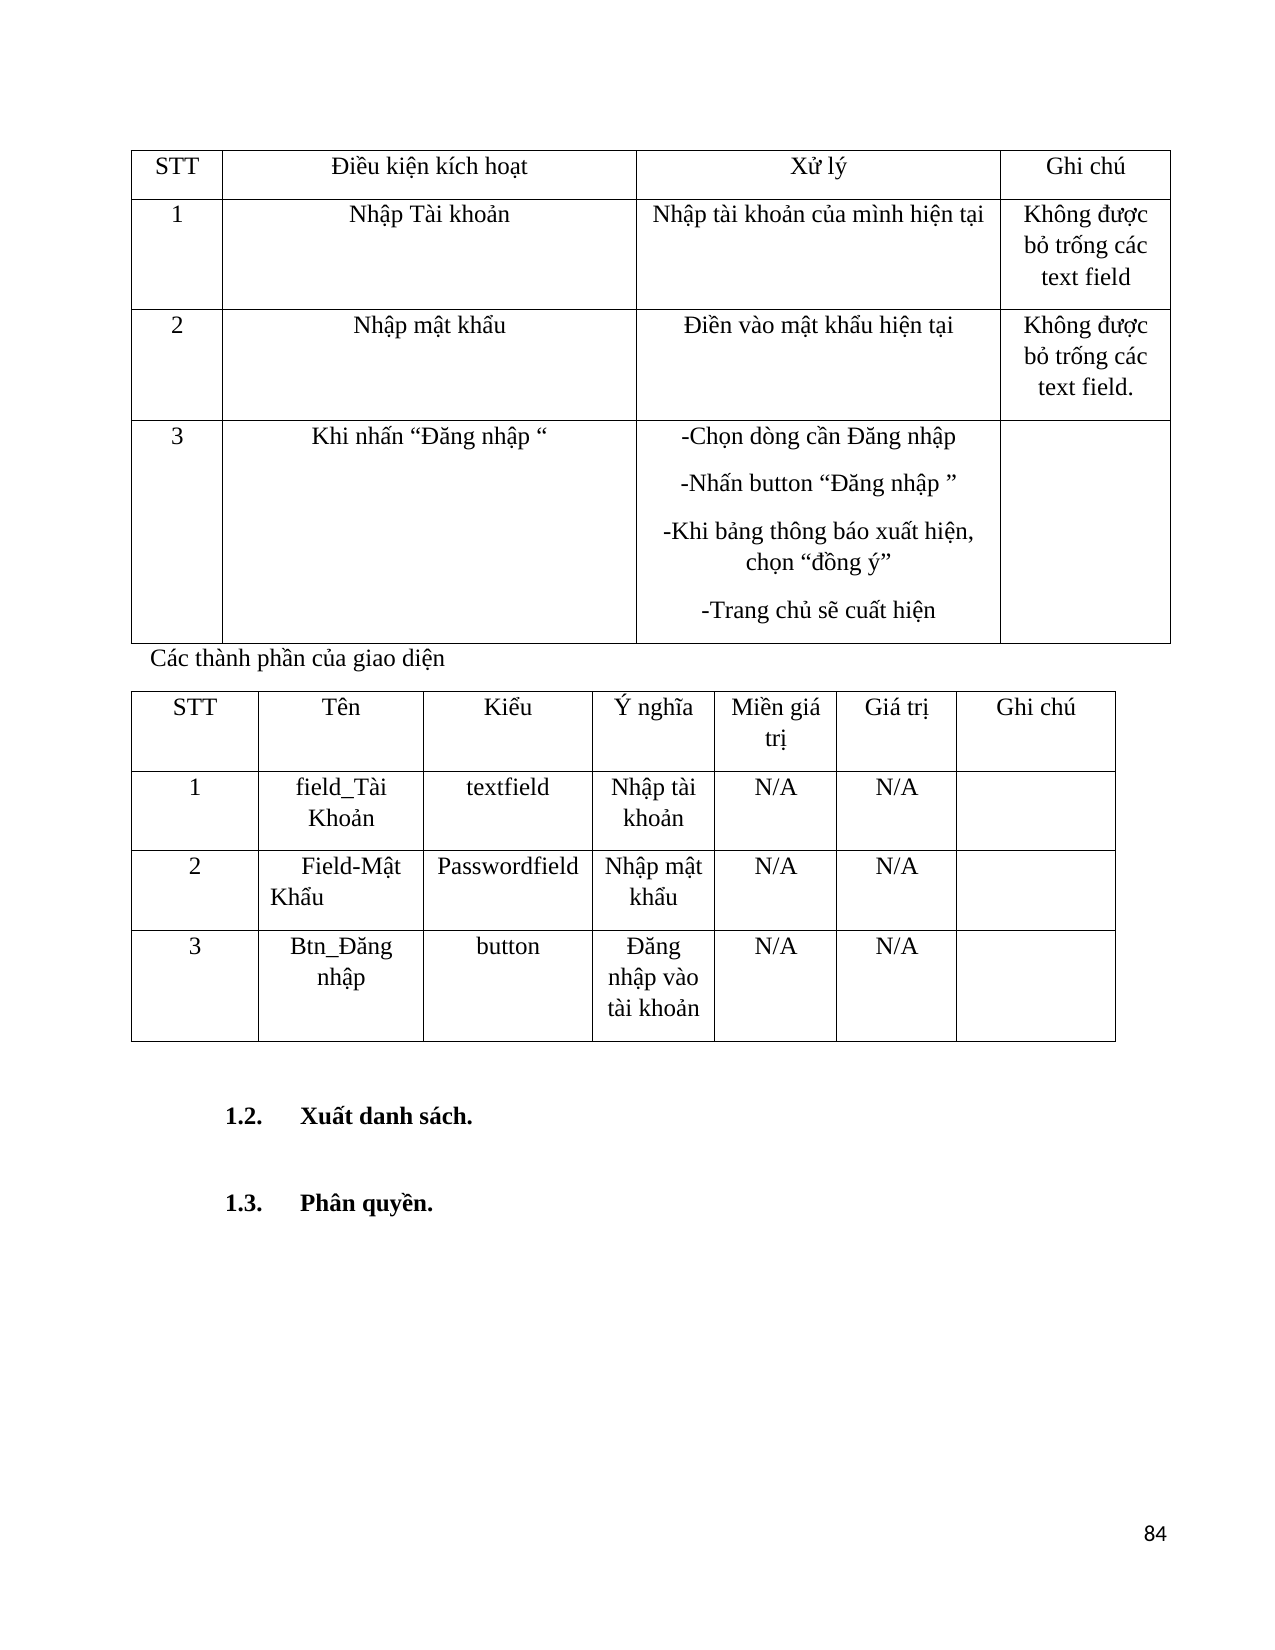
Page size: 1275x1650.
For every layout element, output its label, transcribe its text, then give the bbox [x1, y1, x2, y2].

table_header Ghi chú [1001, 151, 1170, 198]
table_cell Nhập mật khẩu [593, 851, 714, 930]
table_cell Field-Mật Khẩu [259, 851, 423, 930]
table_cell 2 [132, 851, 258, 930]
table_header Miền giá trị [715, 692, 836, 771]
table_cell textfield [424, 772, 592, 850]
table_header Kiểu [424, 692, 592, 771]
table_cell Đăng nhập vào tài khoản [593, 931, 714, 1041]
table_cell 1 [132, 772, 258, 850]
table_cell [957, 851, 1115, 930]
table_cell Nhập mật khẩu [223, 310, 636, 420]
table_cell Nhập tài khoản [593, 772, 714, 850]
table_header STT [132, 692, 258, 771]
list Phân quyền. [225, 1188, 1167, 1216]
table_cell 3 [132, 931, 258, 1041]
table_cell N/A [837, 851, 956, 930]
table_cell N/A [837, 931, 956, 1041]
table_header Ý nghĩa [593, 692, 714, 771]
table_header Ghi chú [957, 692, 1115, 771]
table_cell [1001, 421, 1170, 642]
table_cell Khi nhấn “Đăng nhập “ [223, 421, 636, 642]
table_cell Không được bỏ trống các text field [1001, 200, 1170, 309]
table_header STT [132, 151, 222, 198]
table_cell Nhập Tài khoản [223, 200, 636, 309]
table_cell 1 [132, 200, 222, 309]
table_cell N/A [715, 772, 836, 850]
table_cell Passwordfield [424, 851, 592, 930]
table_cell N/A [715, 851, 836, 930]
table_cell -Chọn dòng cần Đăng nhập -Nhấn button “Đăng nhập ” -Khi bảng thông báo xuất hiện, chọn “đồng ý” -Trang chủ sẽ cuất hiện [637, 421, 1000, 642]
text Các thành phần của giao diện [150, 644, 1167, 672]
table_cell Điền vào mật khẩu hiện tại [637, 310, 1000, 420]
table_cell N/A [715, 931, 836, 1041]
table_cell button [424, 931, 592, 1041]
table_cell Nhập tài khoản của mình hiện tại [637, 200, 1000, 309]
table_cell Không được bỏ trống các text field. [1001, 310, 1170, 420]
table_header Giá trị [837, 692, 956, 771]
table_cell field_Tài Khoản [259, 772, 423, 850]
table_cell [957, 772, 1115, 850]
table_cell 2 [132, 310, 222, 420]
list Xuất danh sách. [225, 1101, 1167, 1130]
table_cell Btn_Đăng nhập [259, 931, 423, 1041]
table_cell 3 [132, 421, 222, 642]
table_header Xử lý [637, 151, 1000, 198]
table_header Điều kiện kích hoạt [223, 151, 636, 198]
table_cell N/A [837, 772, 956, 850]
table_header Tên [259, 692, 423, 771]
table_cell [957, 931, 1115, 1041]
